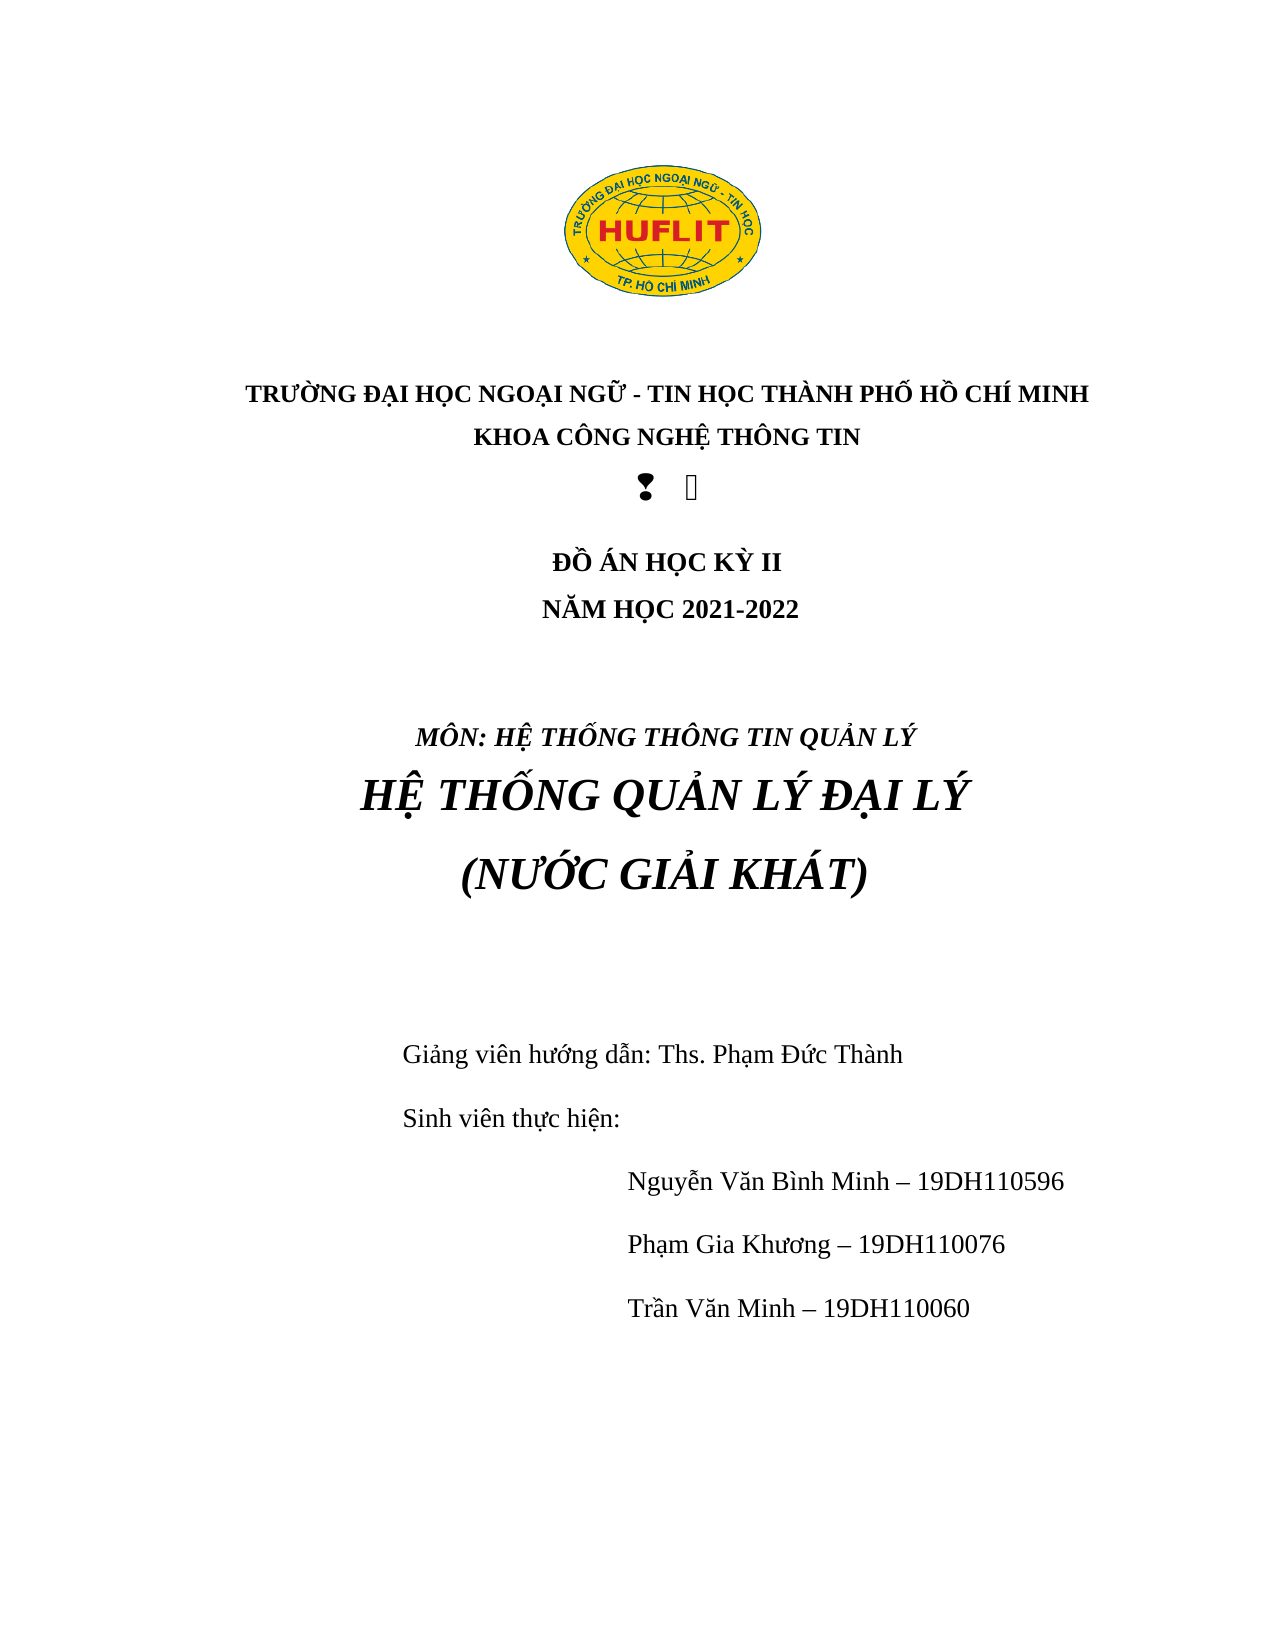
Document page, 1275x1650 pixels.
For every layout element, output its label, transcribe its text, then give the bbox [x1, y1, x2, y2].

text ĐỒ ÁN HỌC KỲ II [177, 546, 1157, 578]
text HỆ THỐNG QUẢN LÝ ĐẠI LÝ (NƯỚC GIẢI KHÁT) [177, 768, 1157, 899]
text KHOA CÔNG NGHỆ THÔNG TIN [177, 422, 1157, 451]
picture [536, 147, 799, 307]
text Trần Văn Minh – 19DH110060 [552, 1292, 1157, 1323]
text Nguyễn Văn Bình Minh – 19DH110596 [552, 1165, 1157, 1196]
text  [177, 465, 1157, 508]
text NĂM HỌC 2021-2022 [177, 593, 1157, 624]
text Phạm Gia Khương – 19DH110076 [552, 1228, 1157, 1259]
text Giảng viên hướng dẫn: Ths. Phạm Đức Thành [327, 1038, 1157, 1069]
text MÔN: HỆ THỐNG THÔNG TIN QUẢN LÝ [177, 721, 1157, 752]
text TRƯỜNG ĐẠI HỌC NGOẠI NGỮ - TIN HỌC THÀNH PHỐ HỒ CHÍ MINH [177, 379, 1157, 408]
text Sinh viên thực hiện: [402, 1102, 1157, 1133]
